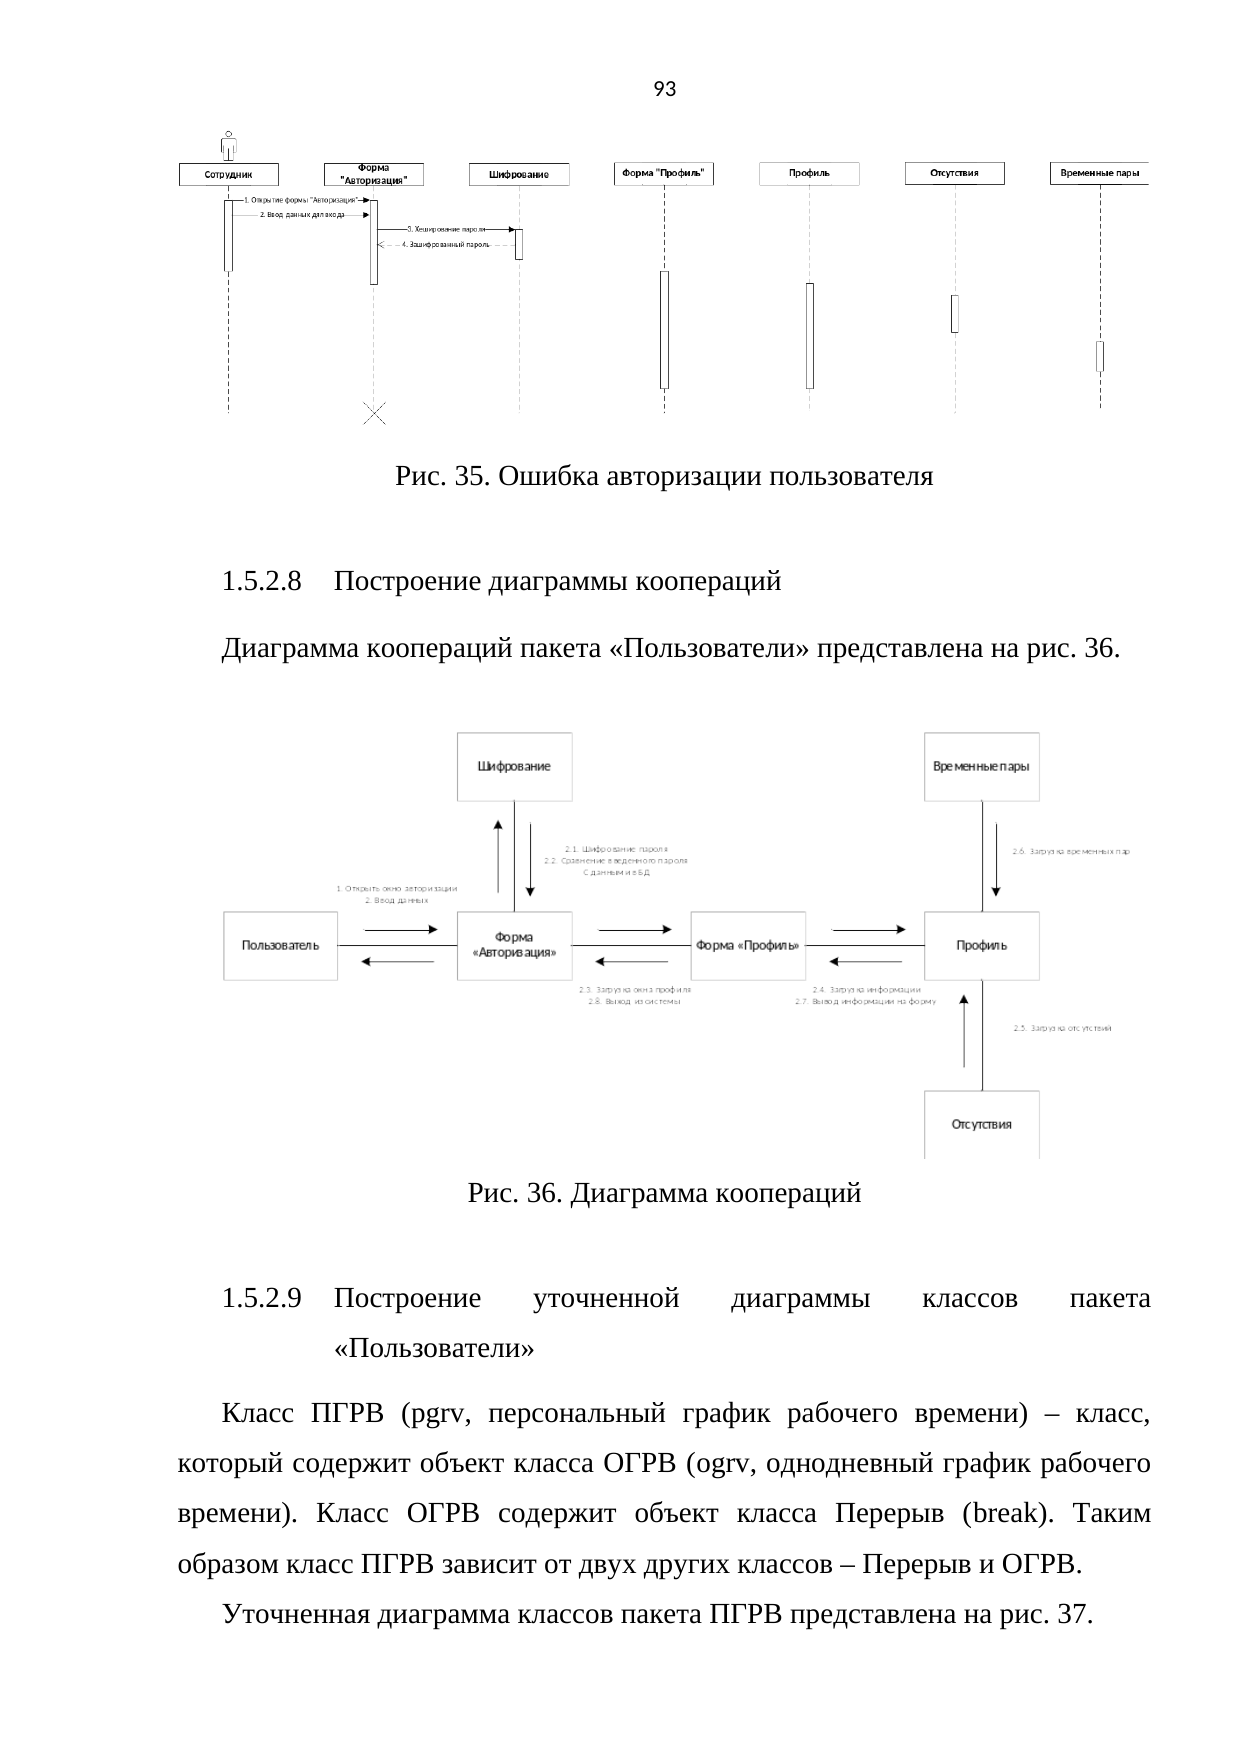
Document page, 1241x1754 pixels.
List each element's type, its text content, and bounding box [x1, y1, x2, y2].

text Рис. 36. Диаграмма коопераций [177, 731, 1152, 1208]
text Уточненная диаграмма классов пакета ПГРВ представлена на рис. 37. [177, 1596, 1152, 1630]
text Класс ПГРВ (pgrv, персональный график рабочего времени) – класс, который содержит объект класса ОГРВ (ogrv, однодневный график рабочего времени). Класс ОГРВ содержит объект класса Перерыв (break). Таким образом класс ПГРВ зависит от двух других классов – Перерыв и ОГРВ. [177, 1395, 1152, 1579]
subtitle Построение уточненной диаграммы классов пакета «Пользователи» [221, 1280, 1152, 1363]
subtitle Построение диаграммы коопераций [221, 563, 1152, 597]
text Диаграмма коопераций пакета «Пользователи» представлена на рис. 36. [177, 630, 1152, 663]
text Рис. 35. Ошибка авторизации пользователя [177, 458, 1152, 492]
